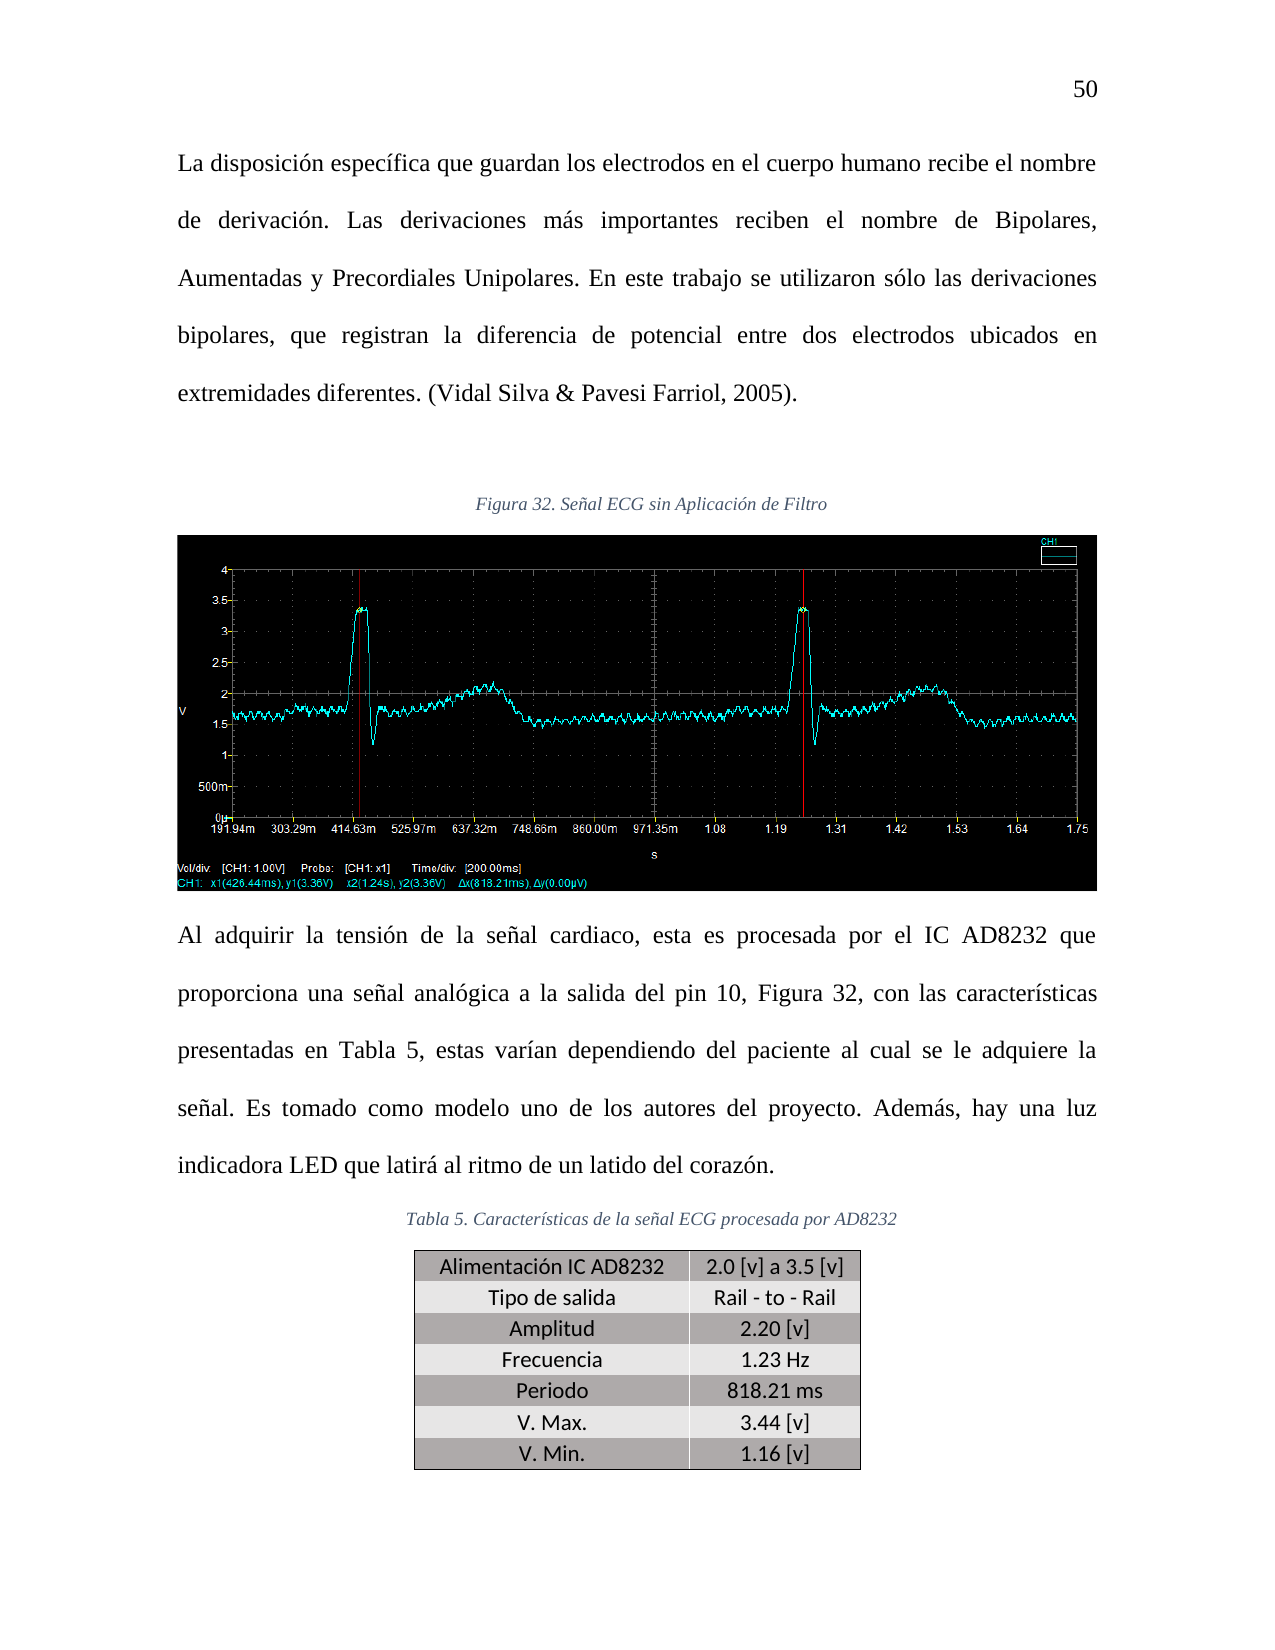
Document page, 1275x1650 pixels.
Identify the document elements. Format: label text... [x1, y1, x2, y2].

table_header Alimentación IC AD8232 [415, 1251, 689, 1281]
text La disposición específica que guardan los electrodos en el cuerpo humano recibe el nombre de derivación. Las derivaciones más importantes reciben el nombre de Bipolares, Aumentadas y Precordiales Unipolares. En este trabajo se utilizaron sólo las derivaciones bipolares, que registran la diferencia de potencial entre dos electrodos ubicados en extremidades diferentes. (Vidal Silva & Pavesi Farriol, 2005). [177, 148, 1098, 406]
text Al adquirir la tensión de la señal cardiaco, esta es procesada por el IC AD8232 que proporciona una señal analógica a la salida del pin 10, Figura 32, con las características presentadas en Tabla 5, estas varían dependiendo del paciente al cual se le adquiere la señal. Es tomado como modelo uno de los autores del proyecto. Además, hay una luz indicadora LED que latirá al ritmo de un latido del corazón. [177, 920, 1098, 1179]
table_cell 1.23 Hz [690, 1344, 860, 1375]
table_cell Rail - to - Rail [690, 1281, 860, 1313]
table_header 2.0 [v] a 3.5 [v] [690, 1251, 860, 1281]
picture [177, 535, 1098, 892]
table_cell 1.16 [v] [690, 1438, 860, 1469]
table_cell Amplitud [415, 1313, 689, 1344]
text Figura 32. Señal ECG sin Aplicación de Filtro [177, 493, 1098, 514]
table_cell V. Max. [415, 1406, 689, 1438]
table_cell 2.20 [v] [690, 1313, 860, 1344]
table_cell Periodo [415, 1375, 689, 1406]
table_cell 3.44 [v] [690, 1406, 860, 1438]
table_cell V. Min. [415, 1438, 689, 1469]
table_cell Frecuencia [415, 1344, 689, 1375]
table_cell 818.21 ms [690, 1375, 860, 1406]
text Tabla 5. Características de la señal ECG procesada por AD8232 [177, 1208, 1098, 1229]
table_cell Tipo de salida [415, 1281, 689, 1313]
